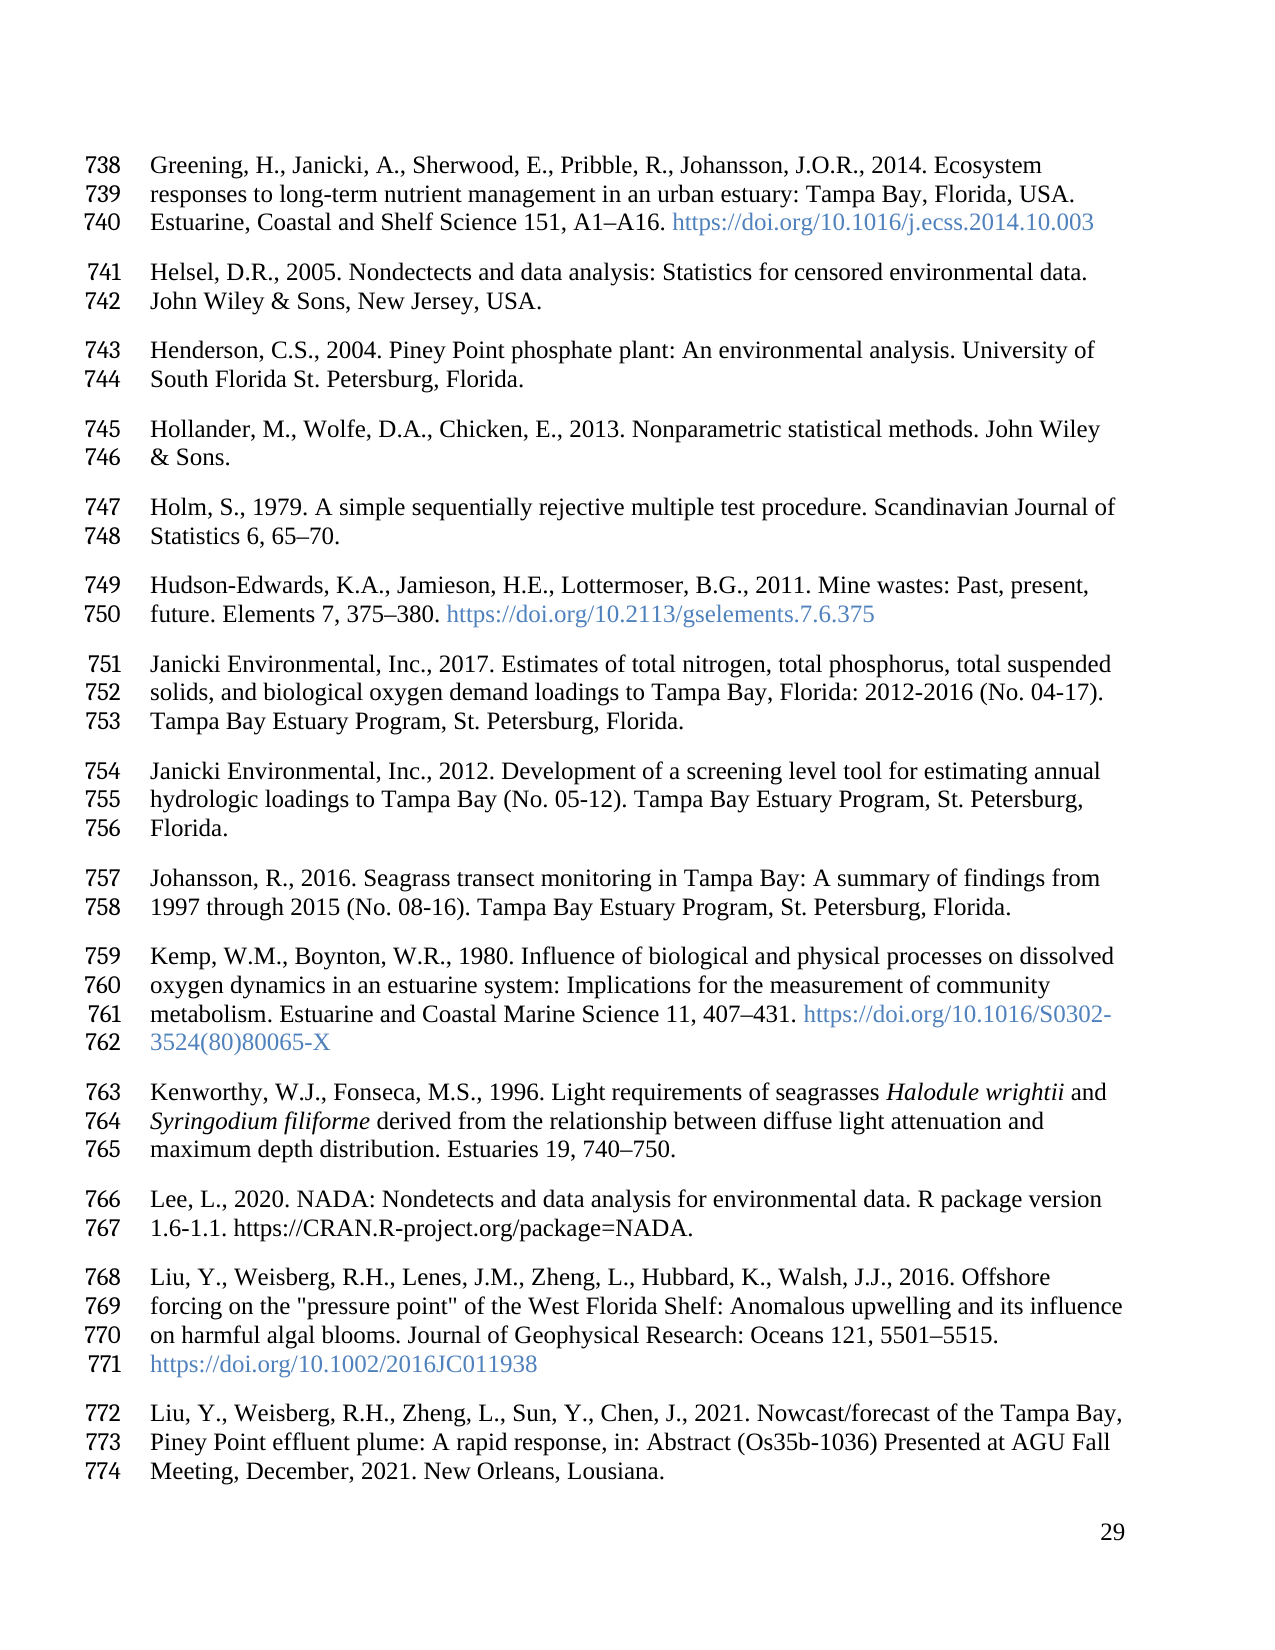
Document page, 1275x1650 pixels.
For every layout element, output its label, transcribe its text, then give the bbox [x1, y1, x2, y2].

text Liu, Y., Weisberg, R.H., Lenes, J.M., Zheng, L., Hubbard, K., Walsh, J.J., 2016. Offshore forcing on the "pressure point" of the West Florida Shelf: Anomalous upwelling and its influence on harmful algal blooms. Journal of Geophysical Research: Oceans 121, 5501–5515. https://doi.org/10.1002/2016JC011938 [150, 1262, 1125, 1377]
text Hudson-Edwards, K.A., Jamieson, H.E., Lottermoser, B.G., 2011. Mine wastes: Past, present, future. Elements 7, 375–380. https://doi.org/10.2113/gselements.7.6.375 [150, 570, 1125, 628]
text Liu, Y., Weisberg, R.H., Zheng, L., Sun, Y., Chen, J., 2021. Nowcast/forecast of the Tampa Bay, Piney Point effluent plume: A rapid response, in: Abstract (Os35b-1036) Presented at AGU Fall Meeting, December, 2021. New Orleans, Lousiana. [150, 1398, 1125, 1484]
text Greening, H., Janicki, A., Sherwood, E., Pribble, R., Johansson, J.O.R., 2014. Ecosystem responses to long-term nutrient management in an urban estuary: Tampa Bay, Florida, USA. Estuarine, Coastal and Shelf Science 151, A1–A16. https://doi.org/10.1016/j.ecss.2014.10.003 [150, 150, 1125, 236]
text Kenworthy, W.J., Fonseca, M.S., 1996. Light requirements of seagrasses Halodule wrightii and Syringodium filiforme derived from the relationship between diffuse light attenuation and maximum depth distribution. Estuaries 19, 740–750. [150, 1077, 1125, 1163]
text Johansson, R., 2016. Seagrass transect monitoring in Tampa Bay: A summary of findings from 1997 through 2015 (No. 08-16). Tampa Bay Estuary Program, St. Petersburg, Florida. [150, 863, 1125, 920]
text Helsel, D.R., 2005. Nondectects and data analysis: Statistics for censored environmental data. John Wiley & Sons, New Jersey, USA. [150, 257, 1125, 314]
text Janicki Environmental, Inc., 2012. Development of a screening level tool for estimating annual hydrologic loadings to Tampa Bay (No. 05-12). Tampa Bay Estuary Program, St. Petersburg, Florida. [150, 756, 1125, 842]
text Hollander, M., Wolfe, D.A., Chicken, E., 2013. Nonparametric statistical methods. John Wiley & Sons. [150, 414, 1125, 471]
text Kemp, W.M., Boynton, W.R., 1980. Influence of biological and physical processes on dissolved oxygen dynamics in an estuarine system: Implications for the measurement of community metabolism. Estuarine and Coastal Marine Science 11, 407–431. https://doi.org/10.1016/S0302-3524(80)80065-X [150, 941, 1125, 1056]
text Holm, S., 1979. A simple sequentially rejective multiple test procedure. Scandinavian Journal of Statistics 6, 65–70. [150, 492, 1125, 549]
text Henderson, C.S., 2004. Piney Point phosphate plant: An environmental analysis. University of South Florida St. Petersburg, Florida. [150, 335, 1125, 393]
text Lee, L., 2020. NADA: Nondetects and data analysis for environmental data. R package version 1.6-1.1. https://CRAN.R-project.org/package=NADA. [150, 1184, 1125, 1242]
text Janicki Environmental, Inc., 2017. Estimates of total nitrogen, total phosphorus, total suspended solids, and biological oxygen demand loadings to Tampa Bay, Florida: 2012-2016 (No. 04-17). Tampa Bay Estuary Program, St. Petersburg, Florida. [150, 649, 1125, 735]
